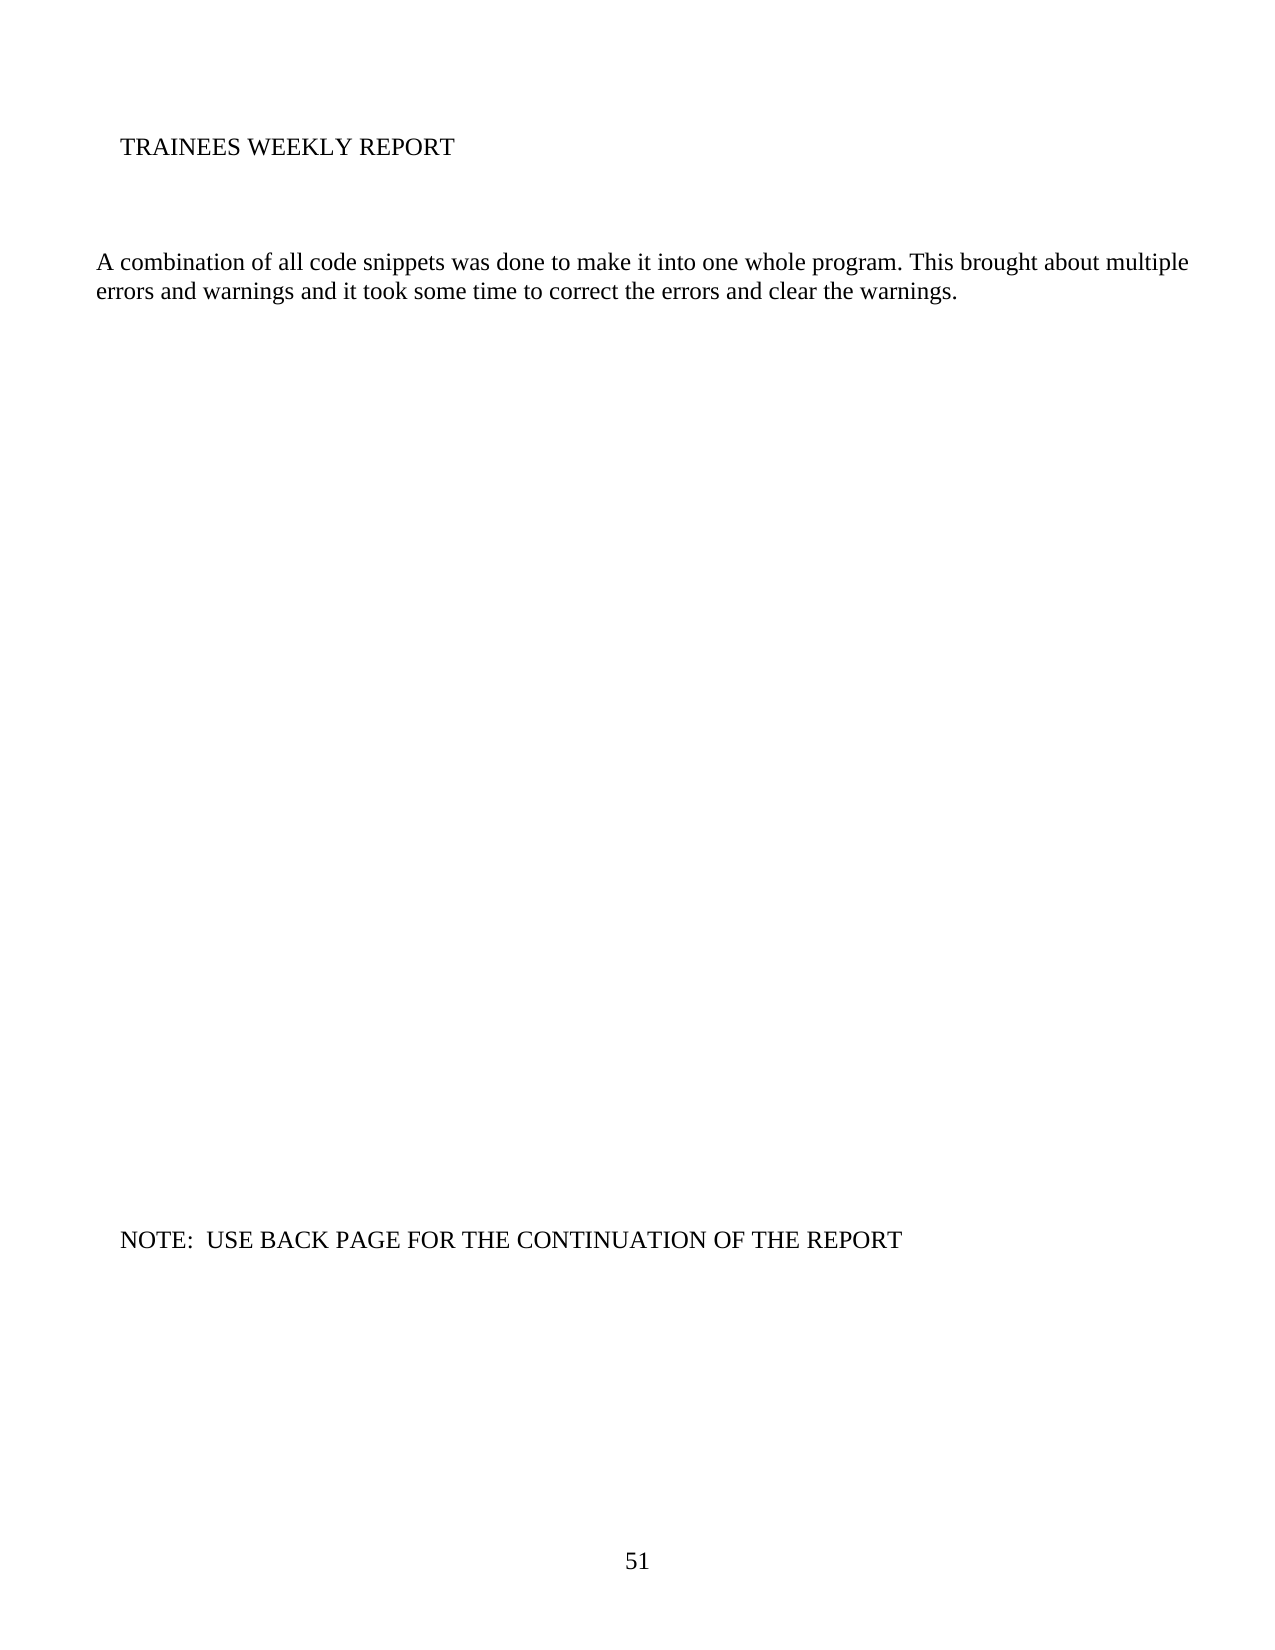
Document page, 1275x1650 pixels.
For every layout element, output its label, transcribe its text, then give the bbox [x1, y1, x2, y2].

text NOTE: USE BACK PAGE FOR THE CONTINUATION OF THE REPORT [120, 1226, 1239, 1254]
text A combination of all code snippets was done to make it into one whole program. This brought about multiple errors and warnings and it took some time to correct the errors and clear the warnings. [96, 247, 1239, 305]
subtitle TRAINEES WEEKLY REPORT [120, 132, 1239, 161]
